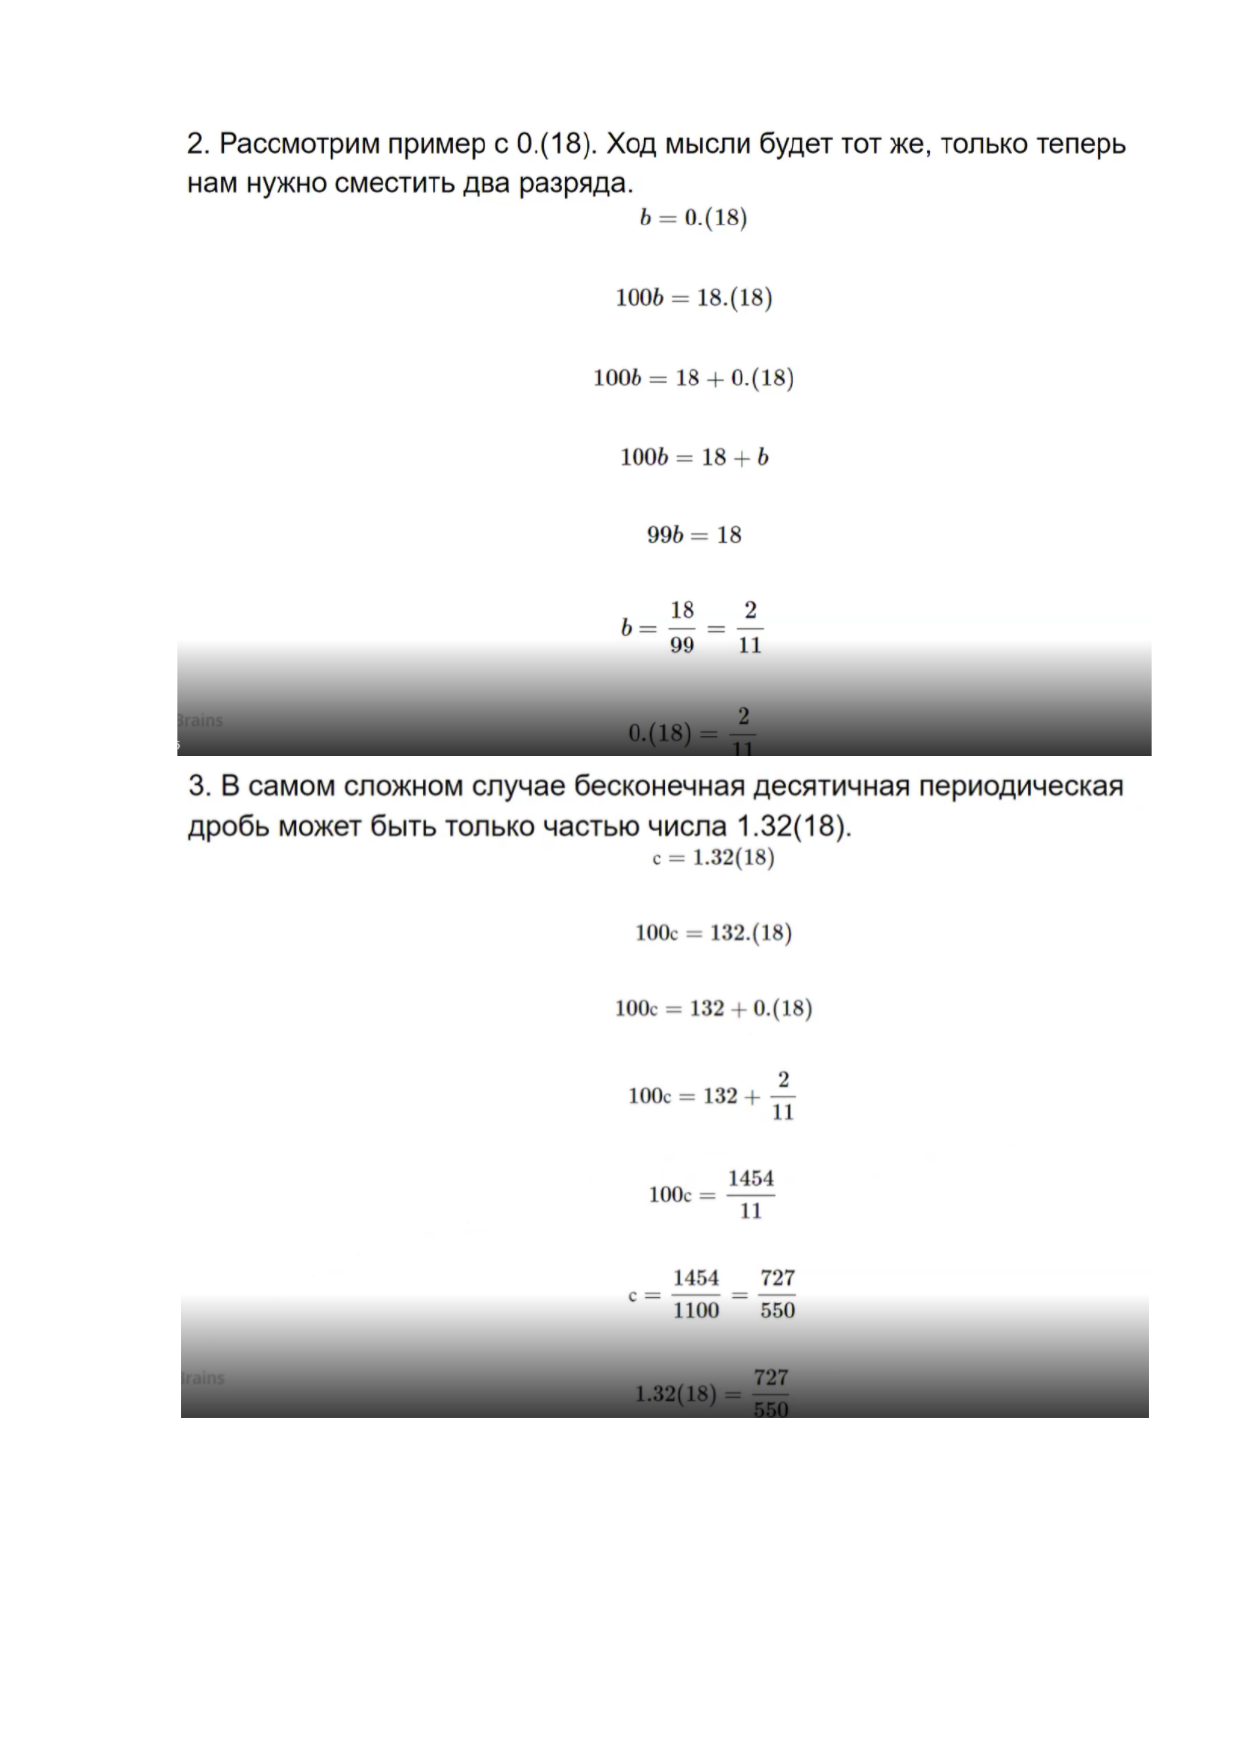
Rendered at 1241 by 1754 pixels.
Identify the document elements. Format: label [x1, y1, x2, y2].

picture [177, 118, 1152, 756]
picture [177, 757, 1152, 1419]
